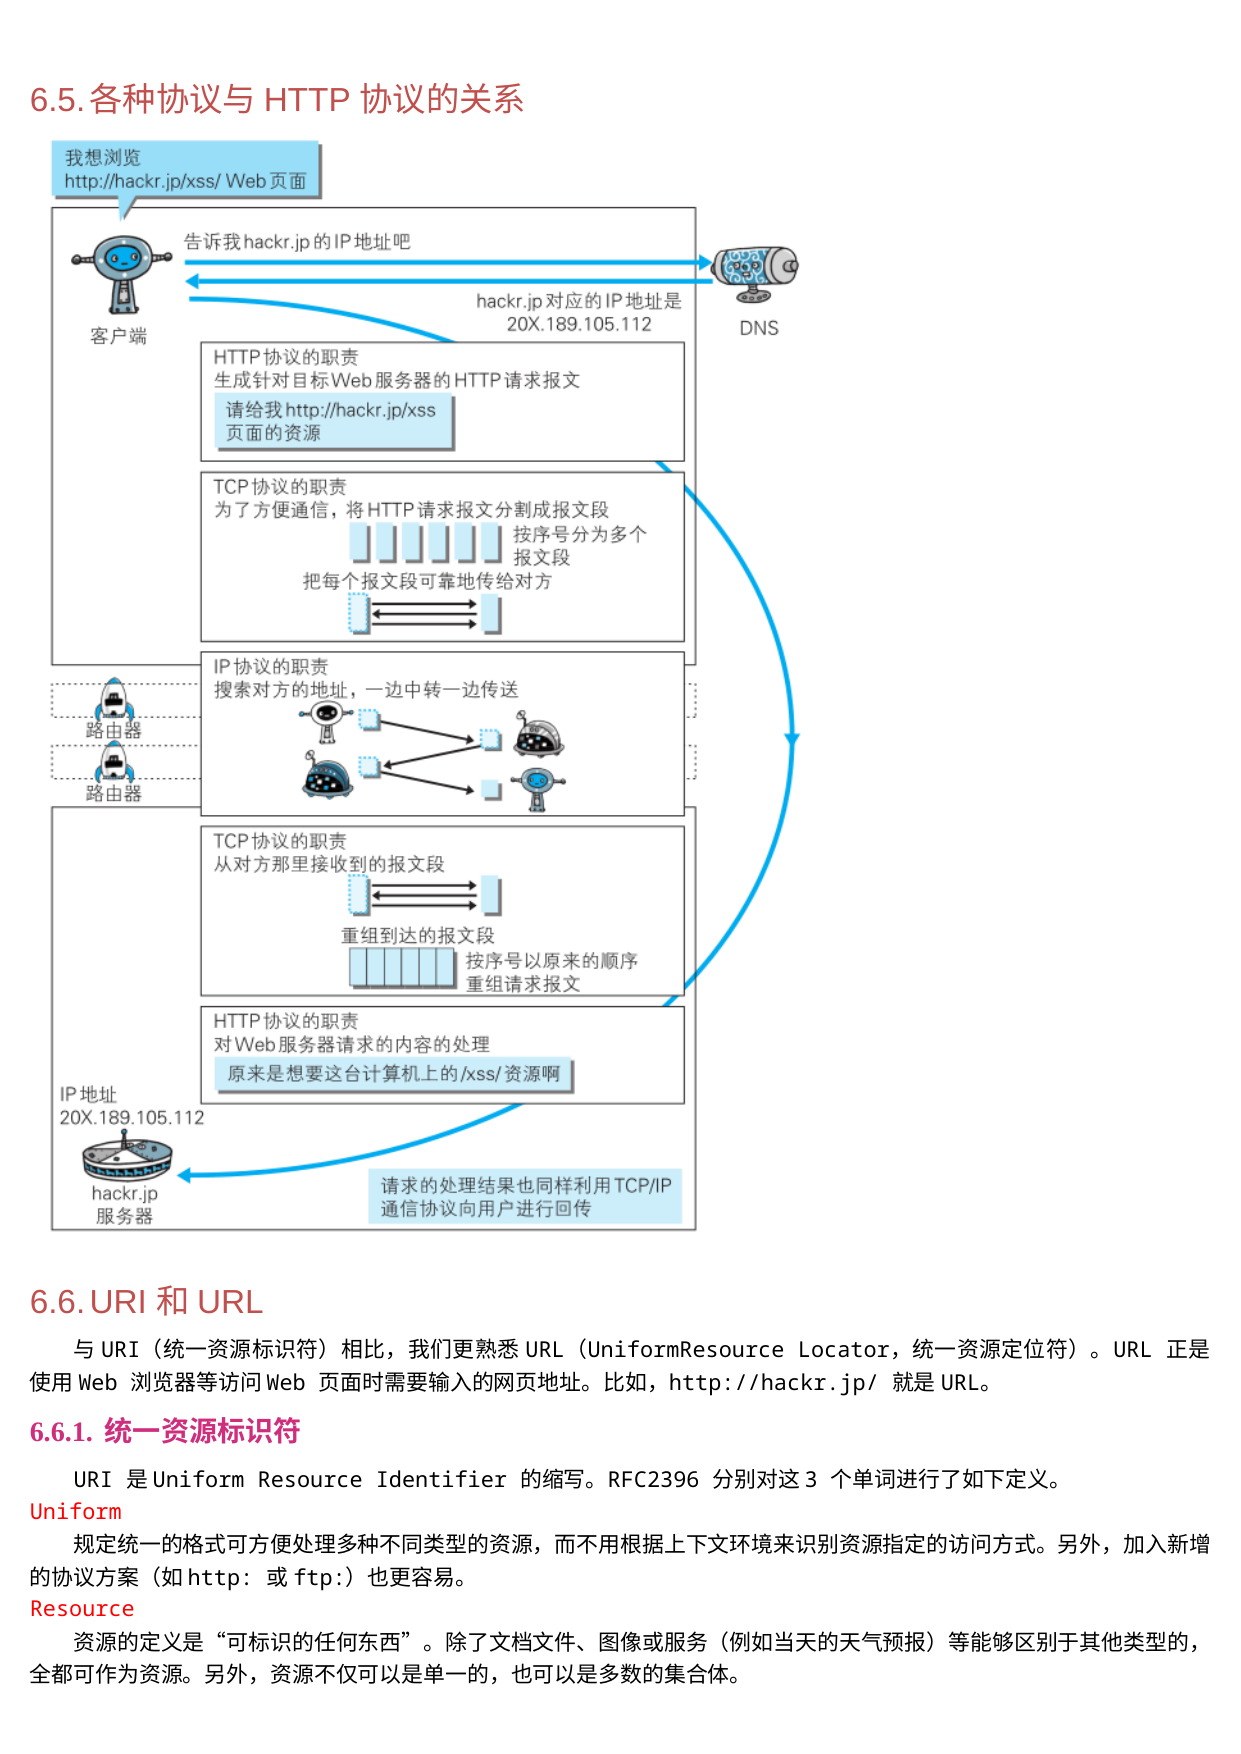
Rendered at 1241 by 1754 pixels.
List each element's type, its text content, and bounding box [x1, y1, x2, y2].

text URI 是 Uniform Resource Identifier 的缩写。RFC2396 分别对这3 个单词进行了如下定义。 [29, 1462, 1211, 1494]
picture [29, 129, 812, 1243]
list Uniform [29, 1494, 1211, 1527]
subtitle 统一资源标识符 [29, 1397, 1211, 1462]
subtitle URI 和 URL [29, 1267, 1211, 1332]
text 与 URI（统一资源标识符）相比，我们更熟悉 URL（UniformResource Locator，统一资源定位符）。URL 正是使用 Web 浏览器等访问Web 页面时需要输入的网页地址。比如，http://hackr.jp/ 就是 URL。 [29, 1332, 1211, 1397]
subtitle 各种协议与 HTTP 协议的关系 [29, 64, 1211, 129]
text 规定统一的格式可方便处理多种不同类型的资源，而不用根据上下文环境来识别资源指定的访问方式。另外，加入新增的协议方案（如 http: 或 ftp:）也更容易。 [29, 1527, 1211, 1592]
list Resource [29, 1592, 1211, 1624]
text 资源的定义是“可标识的任何东西”。除了文档文件、图像或服务（例如当天的天气预报）等能够区别于其他类型的，全都可作为资源。另外，资源不仅可以是单一的，也可以是多数的集合体。 [29, 1624, 1211, 1689]
